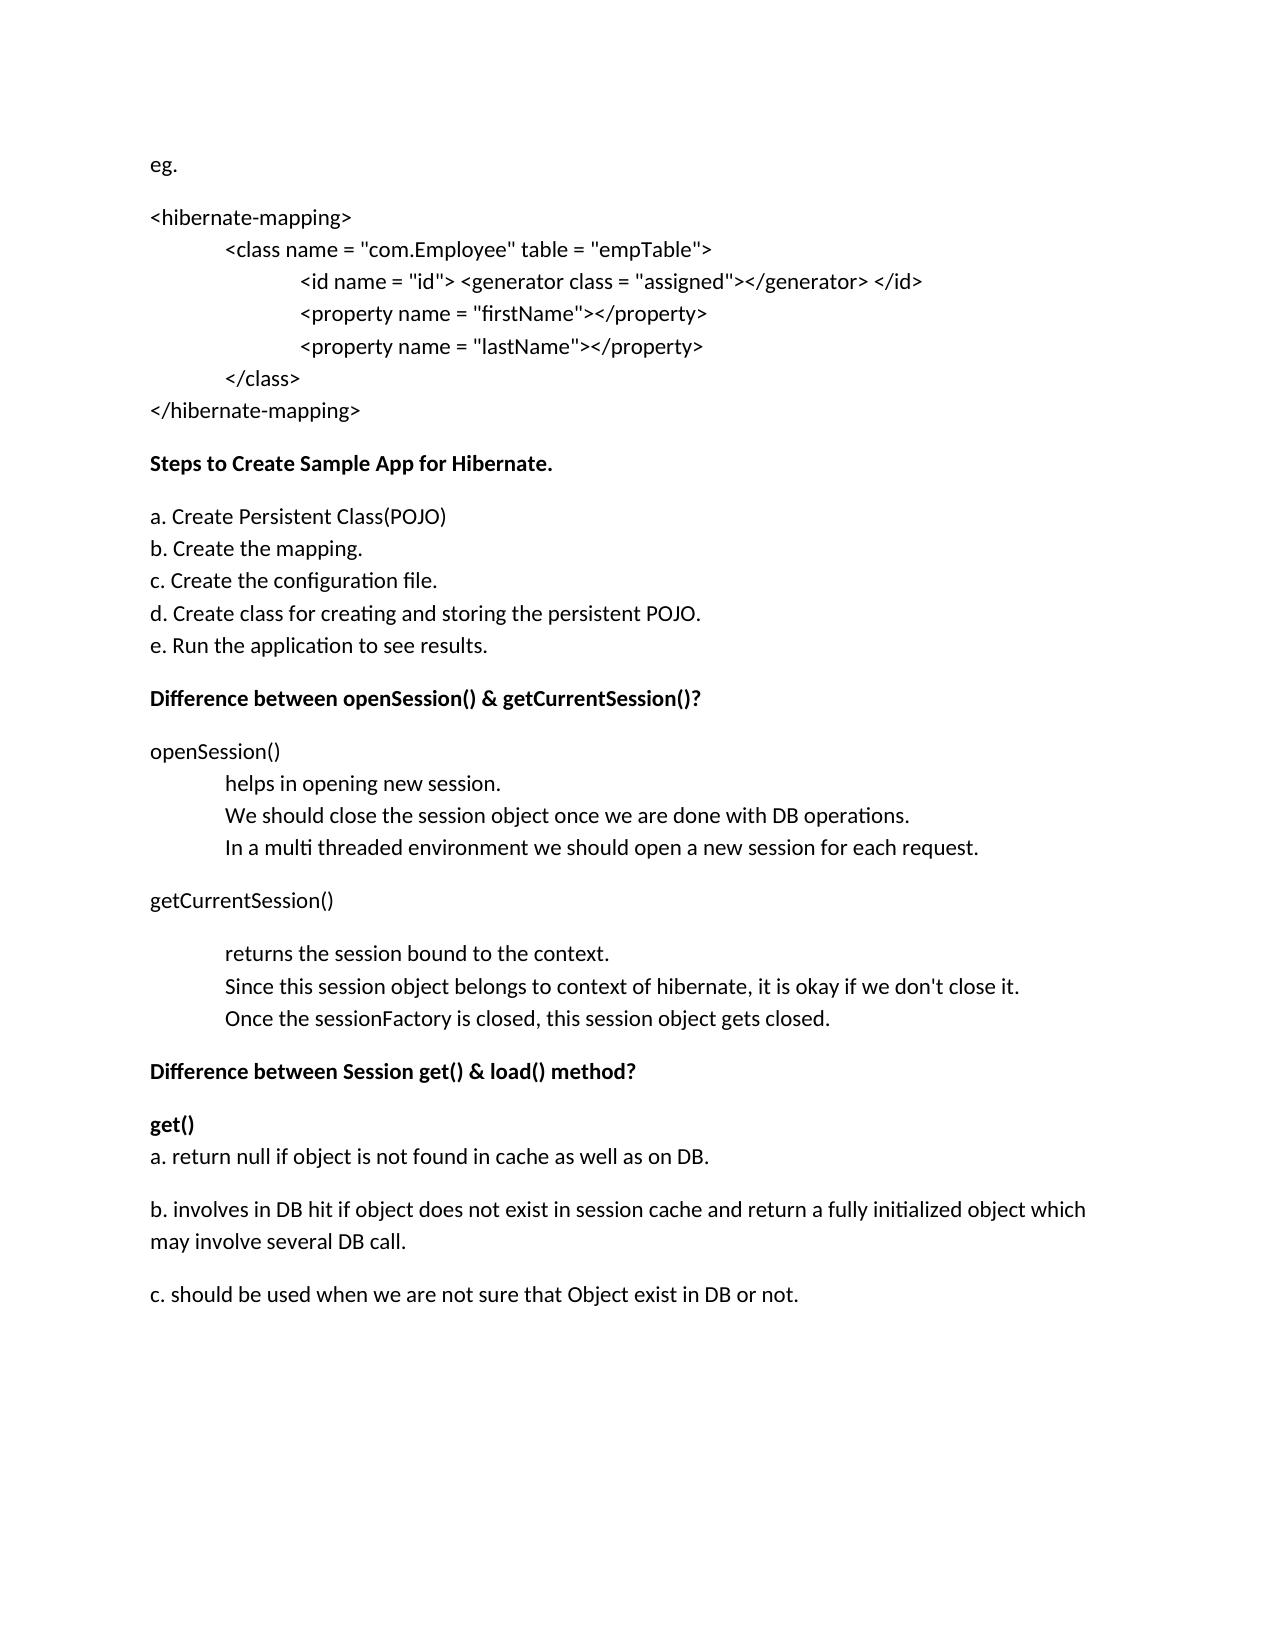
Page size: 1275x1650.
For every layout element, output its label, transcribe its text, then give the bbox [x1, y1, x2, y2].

text get() a. return null if object is not found in cache as well as on DB. [150, 1110, 1125, 1170]
text Difference between openSession() & getCurrentSession()? [150, 684, 1125, 712]
text a. Create Persistent Class(POJO) b. Create the mapping. c. Create the configuration file. d. Create class for creating and storing the persistent POJO. e. Run the application to see results. [150, 502, 1125, 659]
text c. should be used when we are not sure that Object exist in DB or not. [150, 1280, 1125, 1308]
text openSession() helps in opening new session. We should close the session object once we are done with DB operations. In a multi threaded environment we should open a new session for each request. [150, 737, 1125, 862]
text eg. [150, 150, 1125, 178]
text getCurrentSession() [150, 887, 1125, 914]
text returns the session bound to the context. Since this session object belongs to context of hibernate, it is okay if we don't close it. Once the sessionFactory is closed, this session object gets closed. [150, 939, 1125, 1032]
text Steps to Create Sample App for Hibernate. [150, 449, 1125, 477]
text <hibernate-mapping> <class name = "com.Employee" table = "empTable"> <id name = "id"> <generator class = "assigned"></generator> </id> <property name = "firstName"></property> <property name = "lastName"></property> </class> </hibernate-mapping> [150, 203, 1125, 424]
text Difference between Session get() & load() method? [150, 1057, 1125, 1085]
text b. involves in DB hit if object does not exist in session cache and return a fully initialized object which may involve several DB call. [150, 1195, 1125, 1255]
